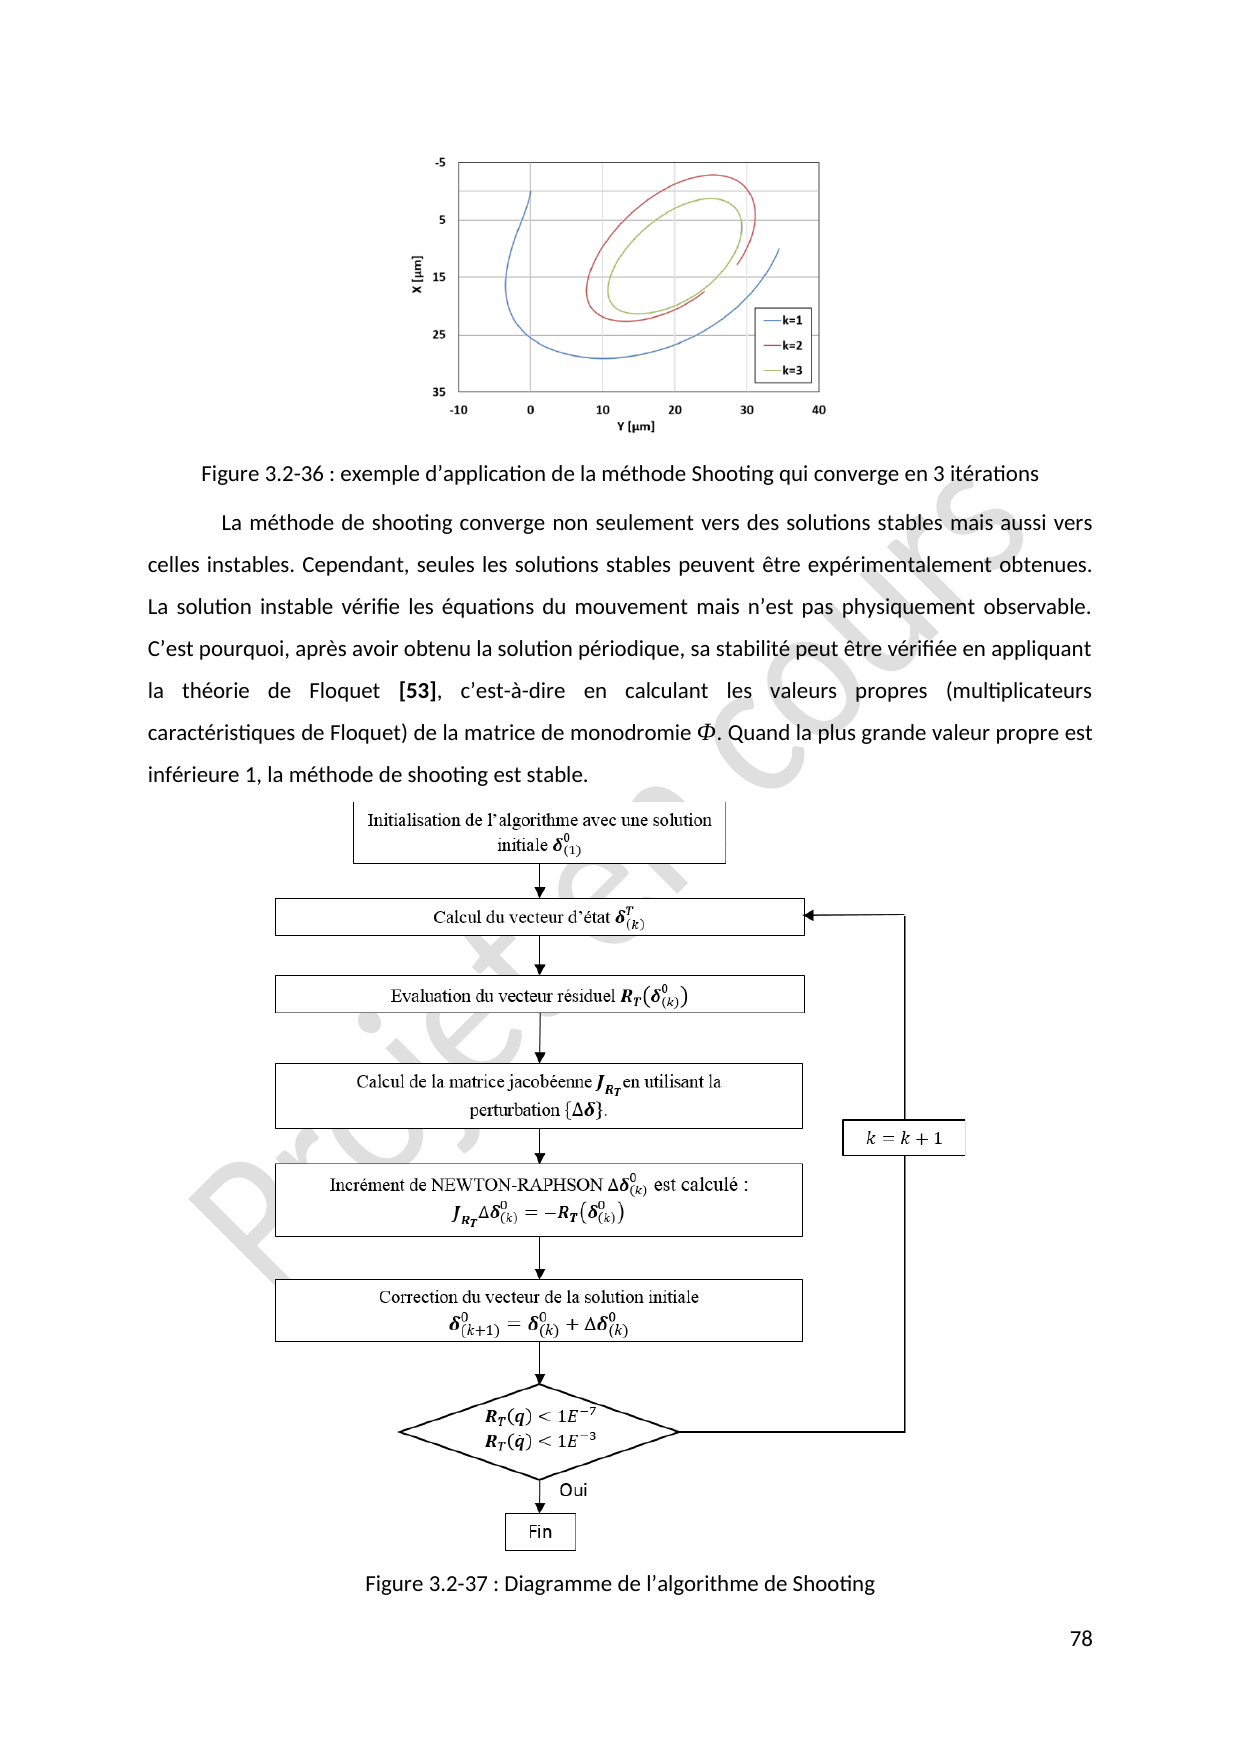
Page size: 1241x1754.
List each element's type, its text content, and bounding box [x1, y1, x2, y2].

picture [403, 147, 837, 446]
text La méthode de shooting converge non seulement vers des solutions stables mais aussi vers celles instables. Cependant, seules les solutions stables peuvent être expérimentalement obtenues. La solution instable vérifie les équations du mouvement mais n’est pas physiquement observable. C’est pourquoi, après avoir obtenu la solution périodique, sa stabilité peut être vérifiée en appliquant la théorie de Floquet [53], c’est-à-dire en calculant les valeurs propres (multiplicateurs caractéristiques de Floquet) de la matrice de monodromie . Quand la plus grande valeur propre est inférieure 1, la méthode de shooting est stable. [148, 508, 1093, 788]
picture [275, 802, 966, 1556]
